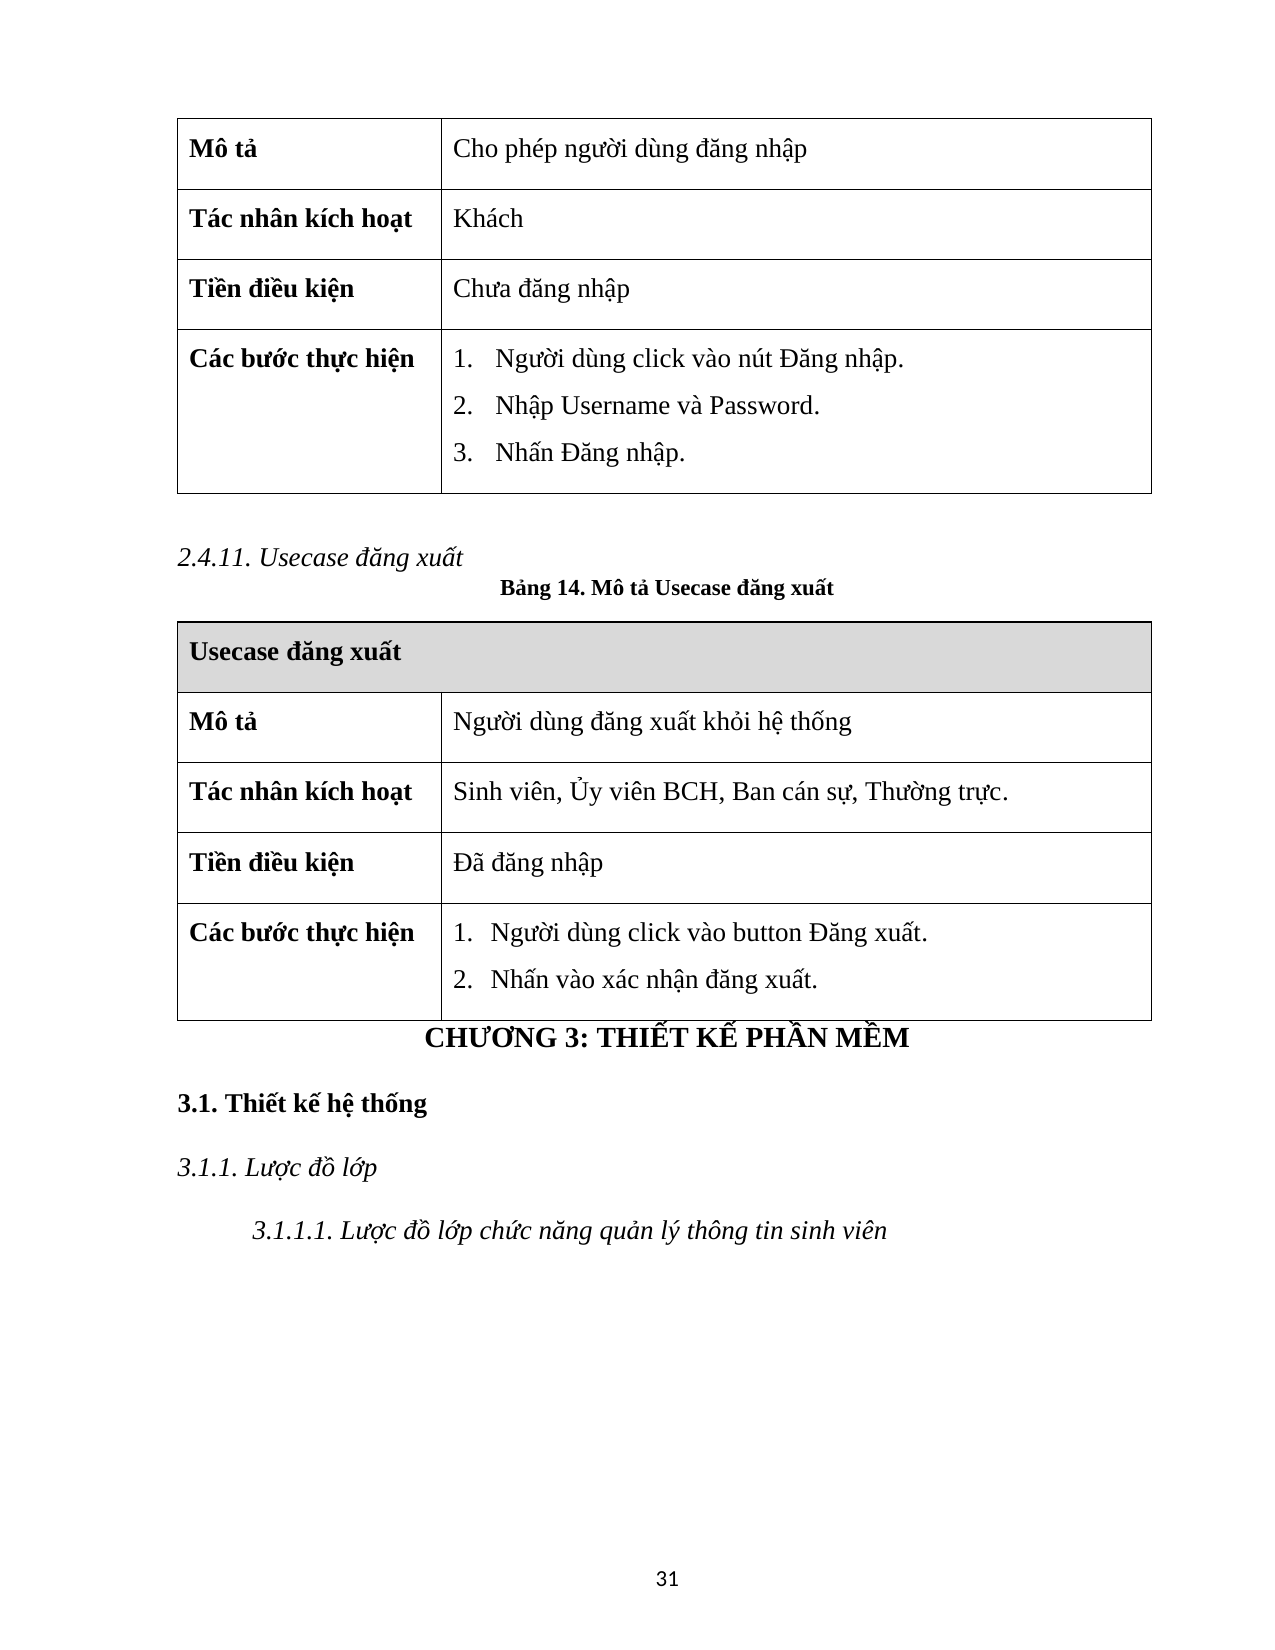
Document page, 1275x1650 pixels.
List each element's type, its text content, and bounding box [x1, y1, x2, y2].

text CHƯƠNG 3: THIẾT KẾ PHẦN MỀM [177, 1021, 1157, 1054]
table_cell Khách [442, 190, 1151, 259]
table_cell Các bước thực hiện [178, 330, 441, 493]
text 3.1.1.1. Lược đồ lớp chức năng quản lý thông tin sinh viên [177, 1214, 1157, 1245]
table_cell Người dùng click vào button Đăng xuất. Nhấn vào xác nhận đăng xuất. [442, 904, 1151, 1019]
table_cell Các bước thực hiện [178, 904, 441, 1019]
table_cell Tác nhân kích hoạt [178, 763, 441, 832]
table_cell Cho phép người dùng đăng nhập [442, 119, 1151, 188]
table_cell Chưa đăng nhập [442, 260, 1151, 329]
table_cell Mô tả [178, 693, 441, 762]
table_cell Người dùng đăng xuất khỏi hệ thống [442, 693, 1151, 762]
text Bảng 14. Mô tả Usecase đăng xuất [177, 574, 1157, 601]
table_cell Tiền điều kiện [178, 260, 441, 329]
table_cell Đã đăng nhập [442, 833, 1151, 903]
table_cell Mô tả [178, 119, 441, 188]
table_cell Tiền điều kiện [178, 833, 441, 903]
table_cell Sinh viên, Ủy viên BCH, Ban cán sự, Thường trực. [442, 763, 1151, 832]
table_cell Người dùng click vào nút Đăng nhập. Nhập Username và Password. Nhấn Đăng nhập. [442, 330, 1151, 493]
subtitle 2.4.11. Usecase đăng xuất [177, 541, 1157, 572]
text 3.1. Thiết kế hệ thống [177, 1088, 1157, 1119]
table_header Usecase đăng xuất [178, 623, 1151, 692]
text 3.1.1. Lược đồ lớp [177, 1151, 1157, 1182]
table_cell Tác nhân kích hoạt [178, 190, 441, 259]
